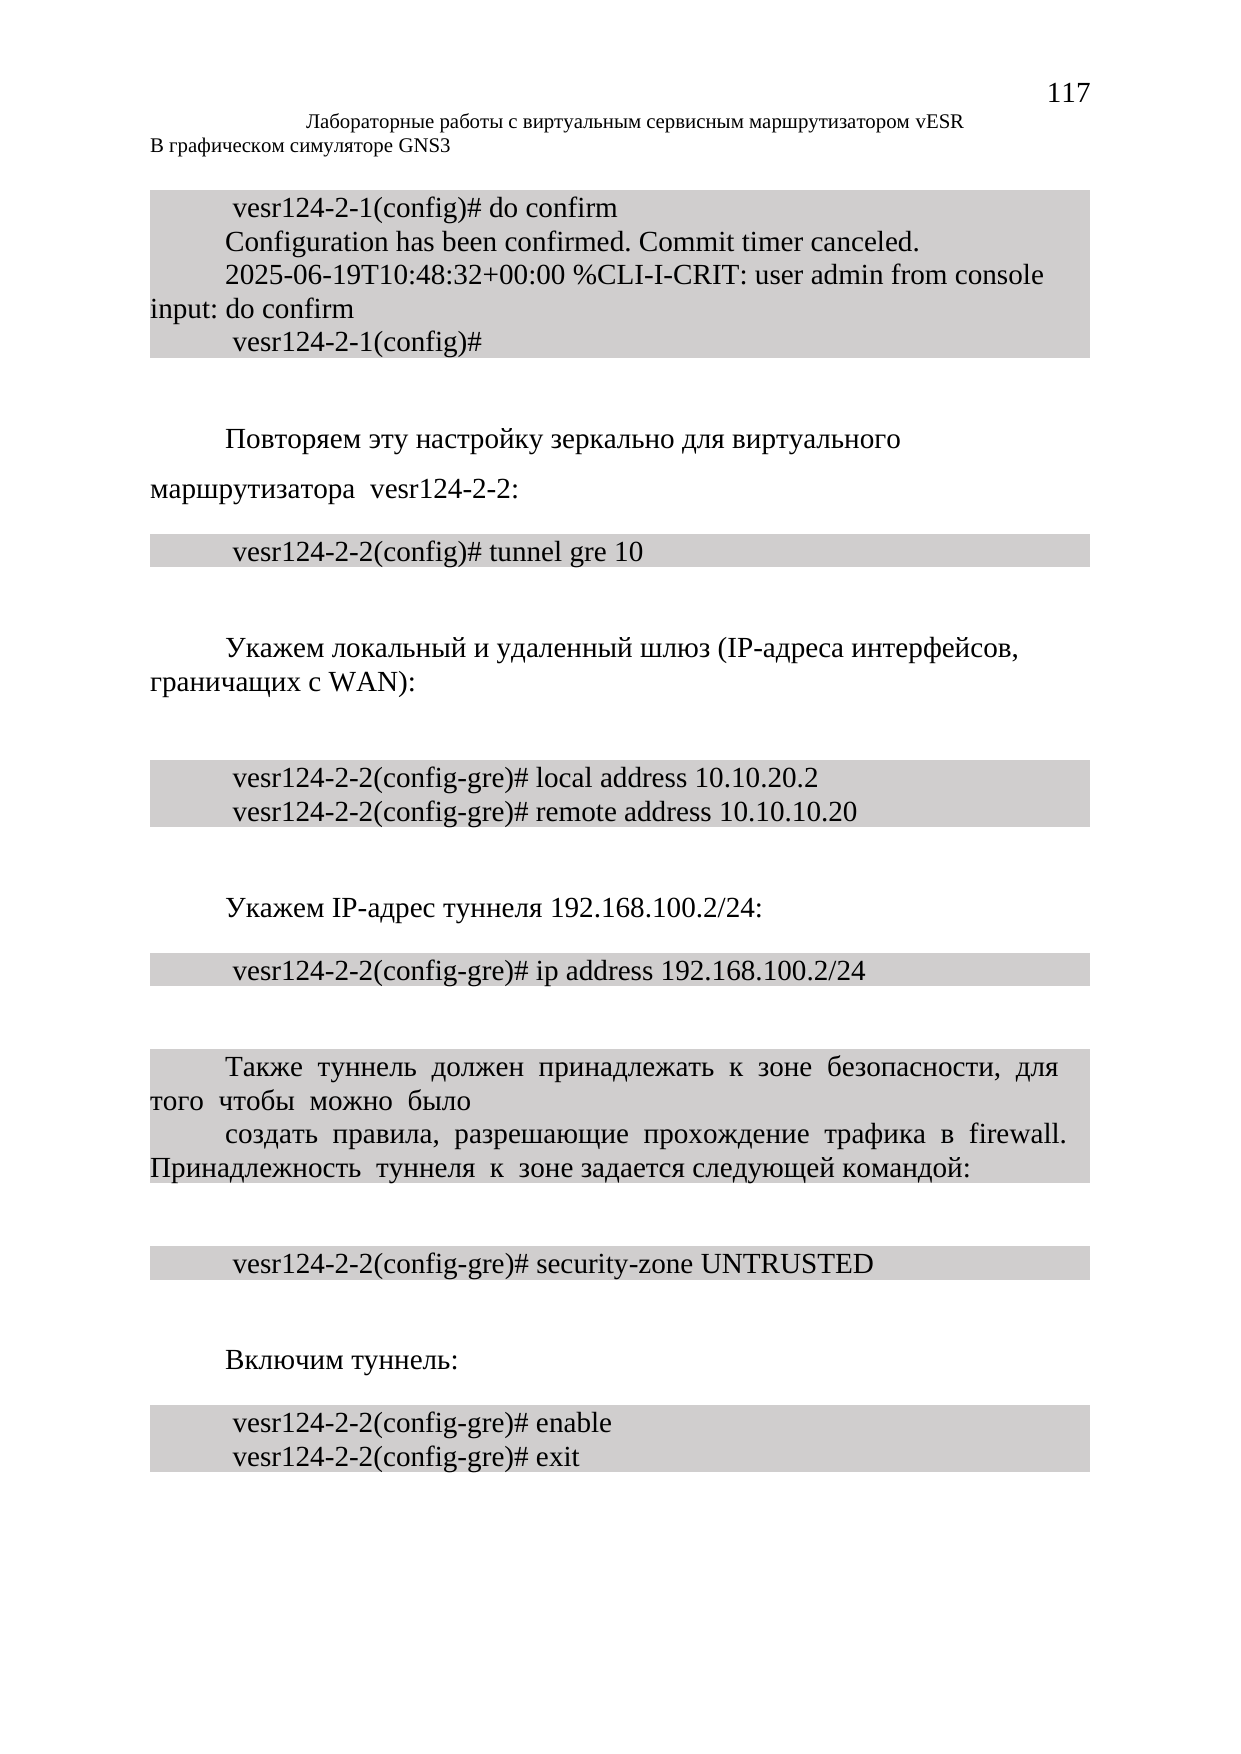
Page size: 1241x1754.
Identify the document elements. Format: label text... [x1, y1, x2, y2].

text vesr124-2-2(config-gre)# enable [150, 1405, 1090, 1439]
text vesr124-2-1(config)# do confirm [150, 190, 1090, 224]
text vesr124-2-2(config-gre)# security-zone UNTRUSTED [150, 1246, 1090, 1280]
text vesr124-2-2(config-gre)# local address 10.10.20.2 [150, 760, 1090, 794]
text Укажем локальный и удаленный шлюз (IP-адреса интерфейсов, граничащих с WAN): [150, 630, 1090, 697]
text vesr124-2-2(config-gre)# ip address 192.168.100.2/24 [150, 953, 1090, 986]
text Укажем IP-адрес туннеля 192.168.100.2/24: [150, 890, 1090, 923]
text vesr124-2-1(config)# [150, 324, 1090, 358]
text Повторяем эту настройку зеркально для виртуального маршрутизатора vesr124-2-2: [150, 421, 1090, 504]
text vesr124-2-2(config)# tunnel gre 10 [150, 534, 1090, 567]
text Включим туннель: [150, 1342, 1090, 1376]
text vesr124-2-2(config-gre)# exit [150, 1439, 1090, 1472]
text vesr124-2-2(config-gre)# remote address 10.10.10.20 [150, 794, 1090, 827]
text 2025-06-19T10:48:32+00:00 %CLI-I-CRIT: user admin from console input: do confirm [150, 257, 1090, 324]
text Также туннель должен принадлежать к зоне безопасности, для того чтобы можно было [150, 1049, 1090, 1116]
text создать правила, разрешающие прохождение трафика в firewall. Принадлежность туннеля к зоне задается следующей командой: [150, 1116, 1090, 1183]
text Configuration has been confirmed. Commit timer canceled. [150, 224, 1090, 257]
